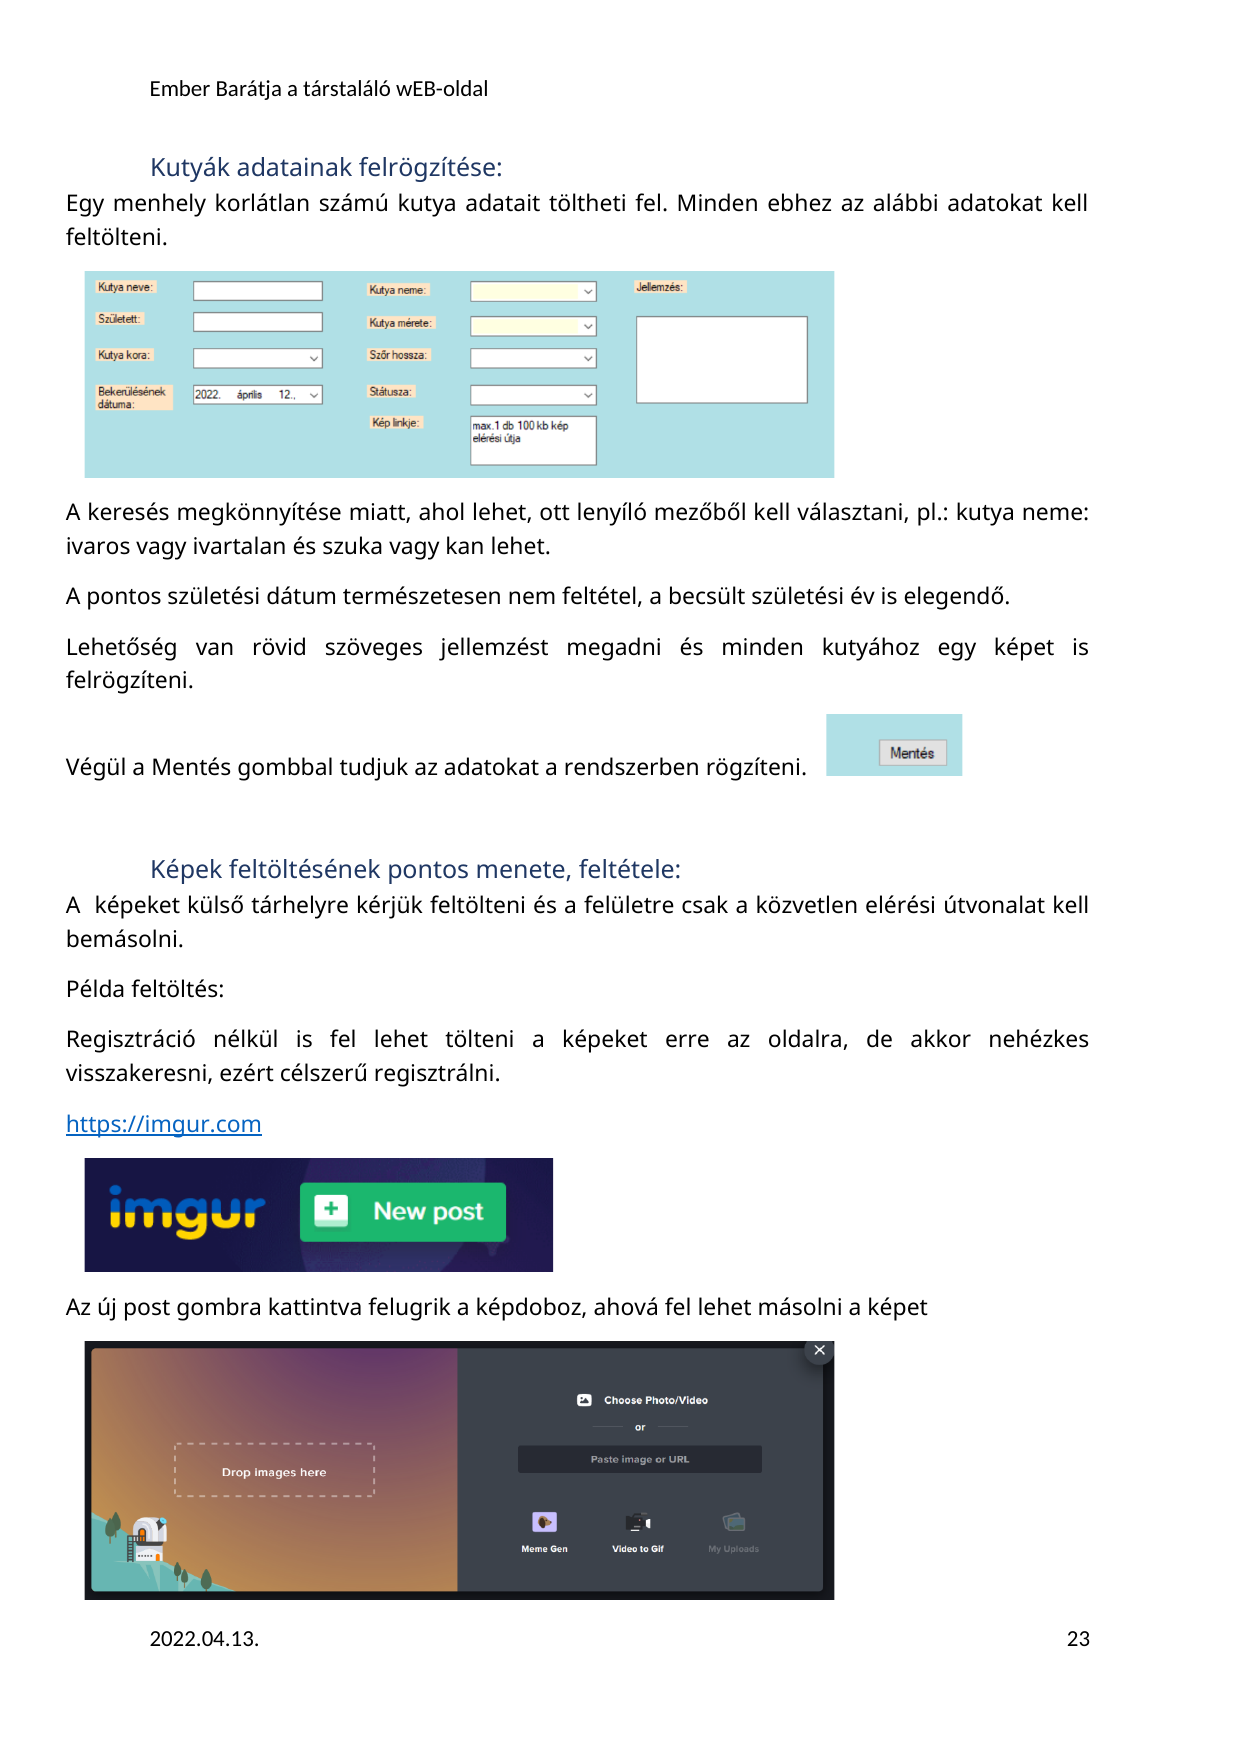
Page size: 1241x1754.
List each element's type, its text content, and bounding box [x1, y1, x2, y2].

text A keresés megkönnyítése miatt, ahol lehet, ott lenyíló mezőből kell választani, pl.: kutya neme: ivaros vagy ivartalan és szuka vagy kan lehet. [66, 496, 1090, 561]
text Az új post gombra kattintva felugrik a képdoboz, ahová fel lehet másolni a képet [66, 1291, 1090, 1322]
text Példa feltöltés: [66, 973, 1090, 1004]
text https://imgur.com [66, 1108, 1090, 1139]
subtitle Kutyák adatainak felrögzítése: [150, 150, 1090, 184]
text Lehetőség van rövid szöveges jellemzést megadni és minden kutyához egy képet is felrögzíteni. [66, 631, 1090, 696]
text A pontos születési dátum természetesen nem feltétel, a becsült születési év is elegendő. [66, 580, 1090, 611]
text Végül a Mentés gombbal tudjuk az adatokat a rendszerben rögzíteni. [66, 715, 1090, 782]
text A képeket külső tárhelyre kérjük feltölteni és a felületre csak a közvetlen elérési útvonalat kell bemásolni. [66, 889, 1090, 954]
subtitle Képek feltöltésének pontos menete, feltétele: [150, 852, 1090, 886]
text Regisztráció nélkül is fel lehet tölteni a képeket erre az oldalra, de akkor nehézkes visszakeresni, ezért célszerű regisztrálni. [66, 1023, 1090, 1088]
text Egy menhely korlátlan számú kutya adatait töltheti fel. Minden ebhez az alábbi adatokat kell feltölteni. [66, 187, 1090, 252]
